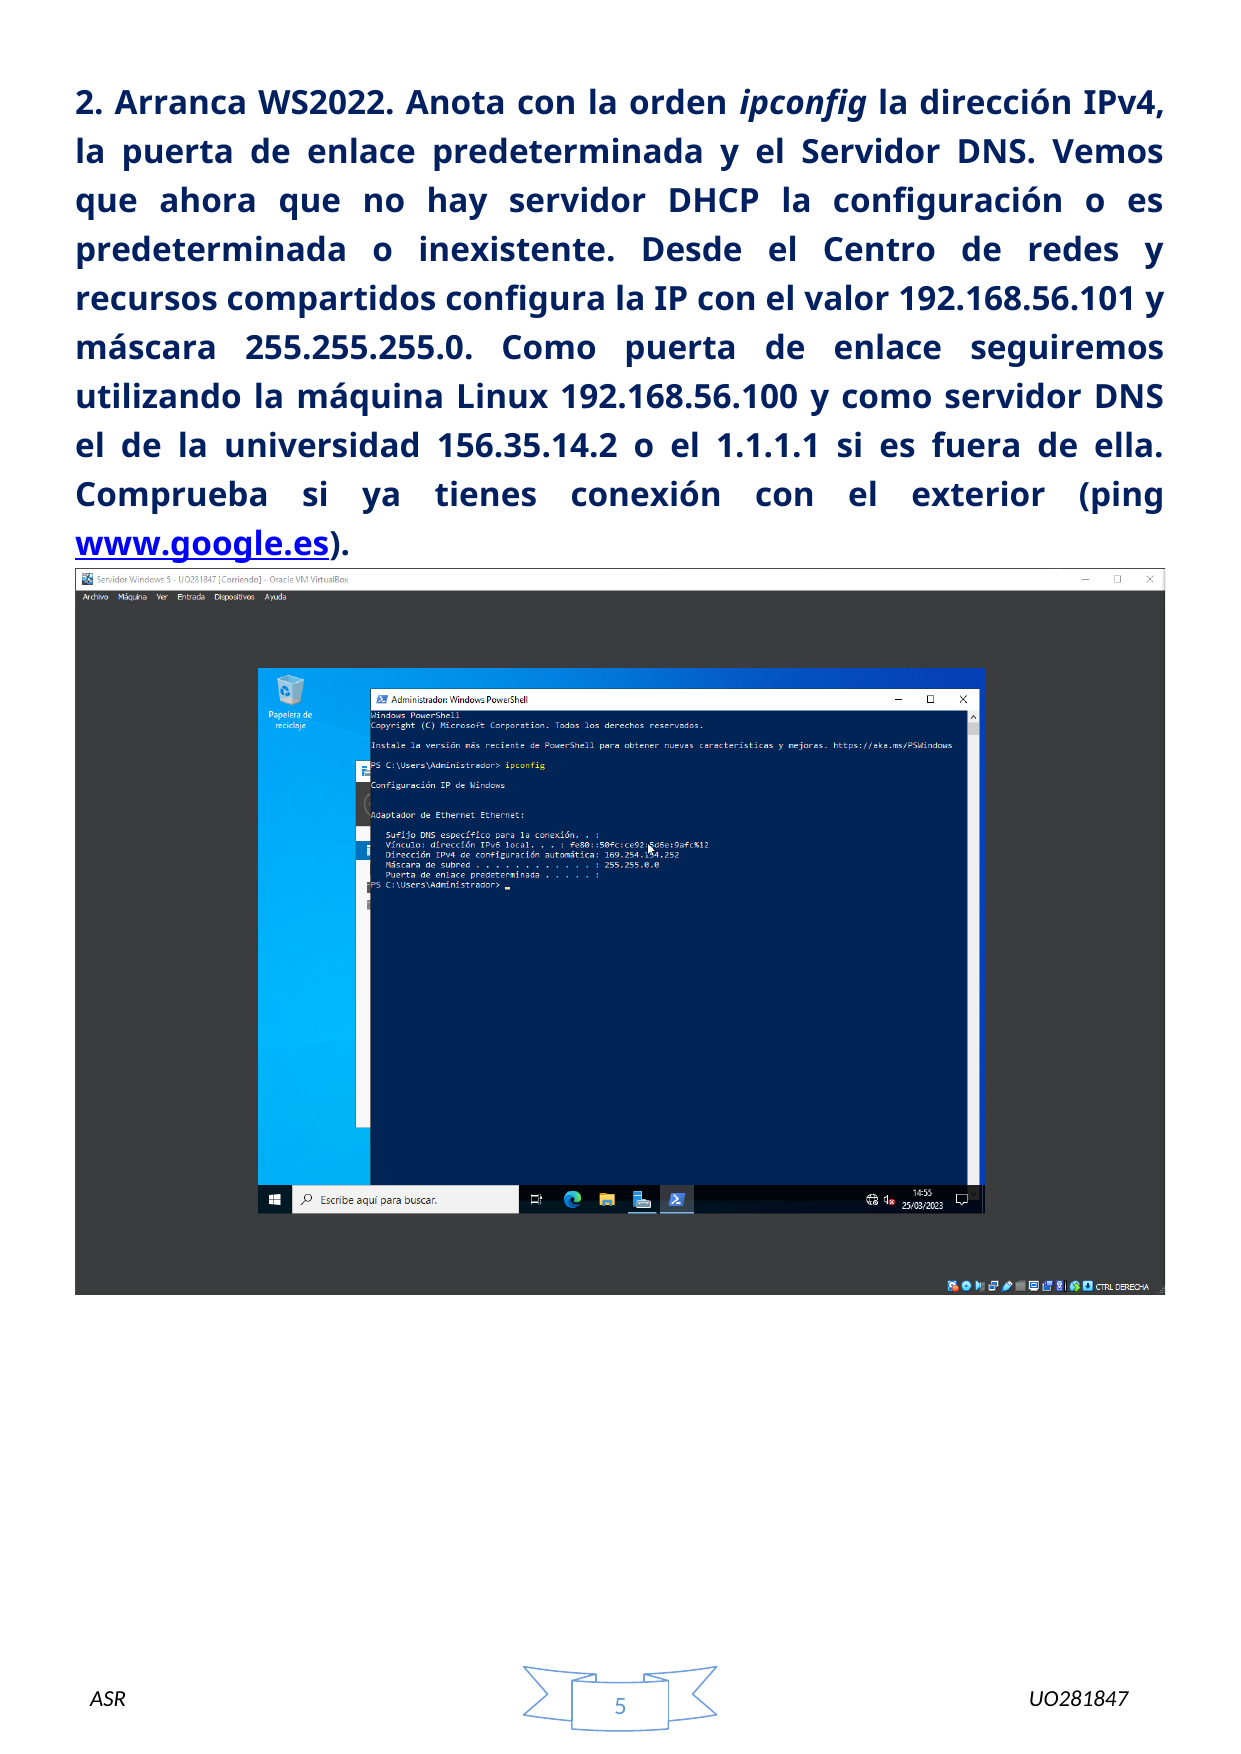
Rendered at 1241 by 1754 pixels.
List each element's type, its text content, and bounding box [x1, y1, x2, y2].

picture [75, 568, 1166, 1295]
subtitle 2. Arranca WS2022. Anota con la orden ipconfig la dirección IPv4, la puerta de enlace predeterminada y el Servidor DNS. Vemos que ahora que no hay servidor DHCP la configuración o es predeterminada o inexistente. Desde el Centro de redes y recursos compartidos configura la IP con el valor 192.168.56.101 y máscara 255.255.255.0. Como puerta de enlace seguiremos utilizando la máquina Linux 192.168.56.100 y como servidor DNS el de la universidad 156.35.14.2 o el 1.1.1.1 si es fuera de ella. Comprueba si ya tienes conexión con el exterior (ping www.google.es). [75, 79, 1165, 565]
